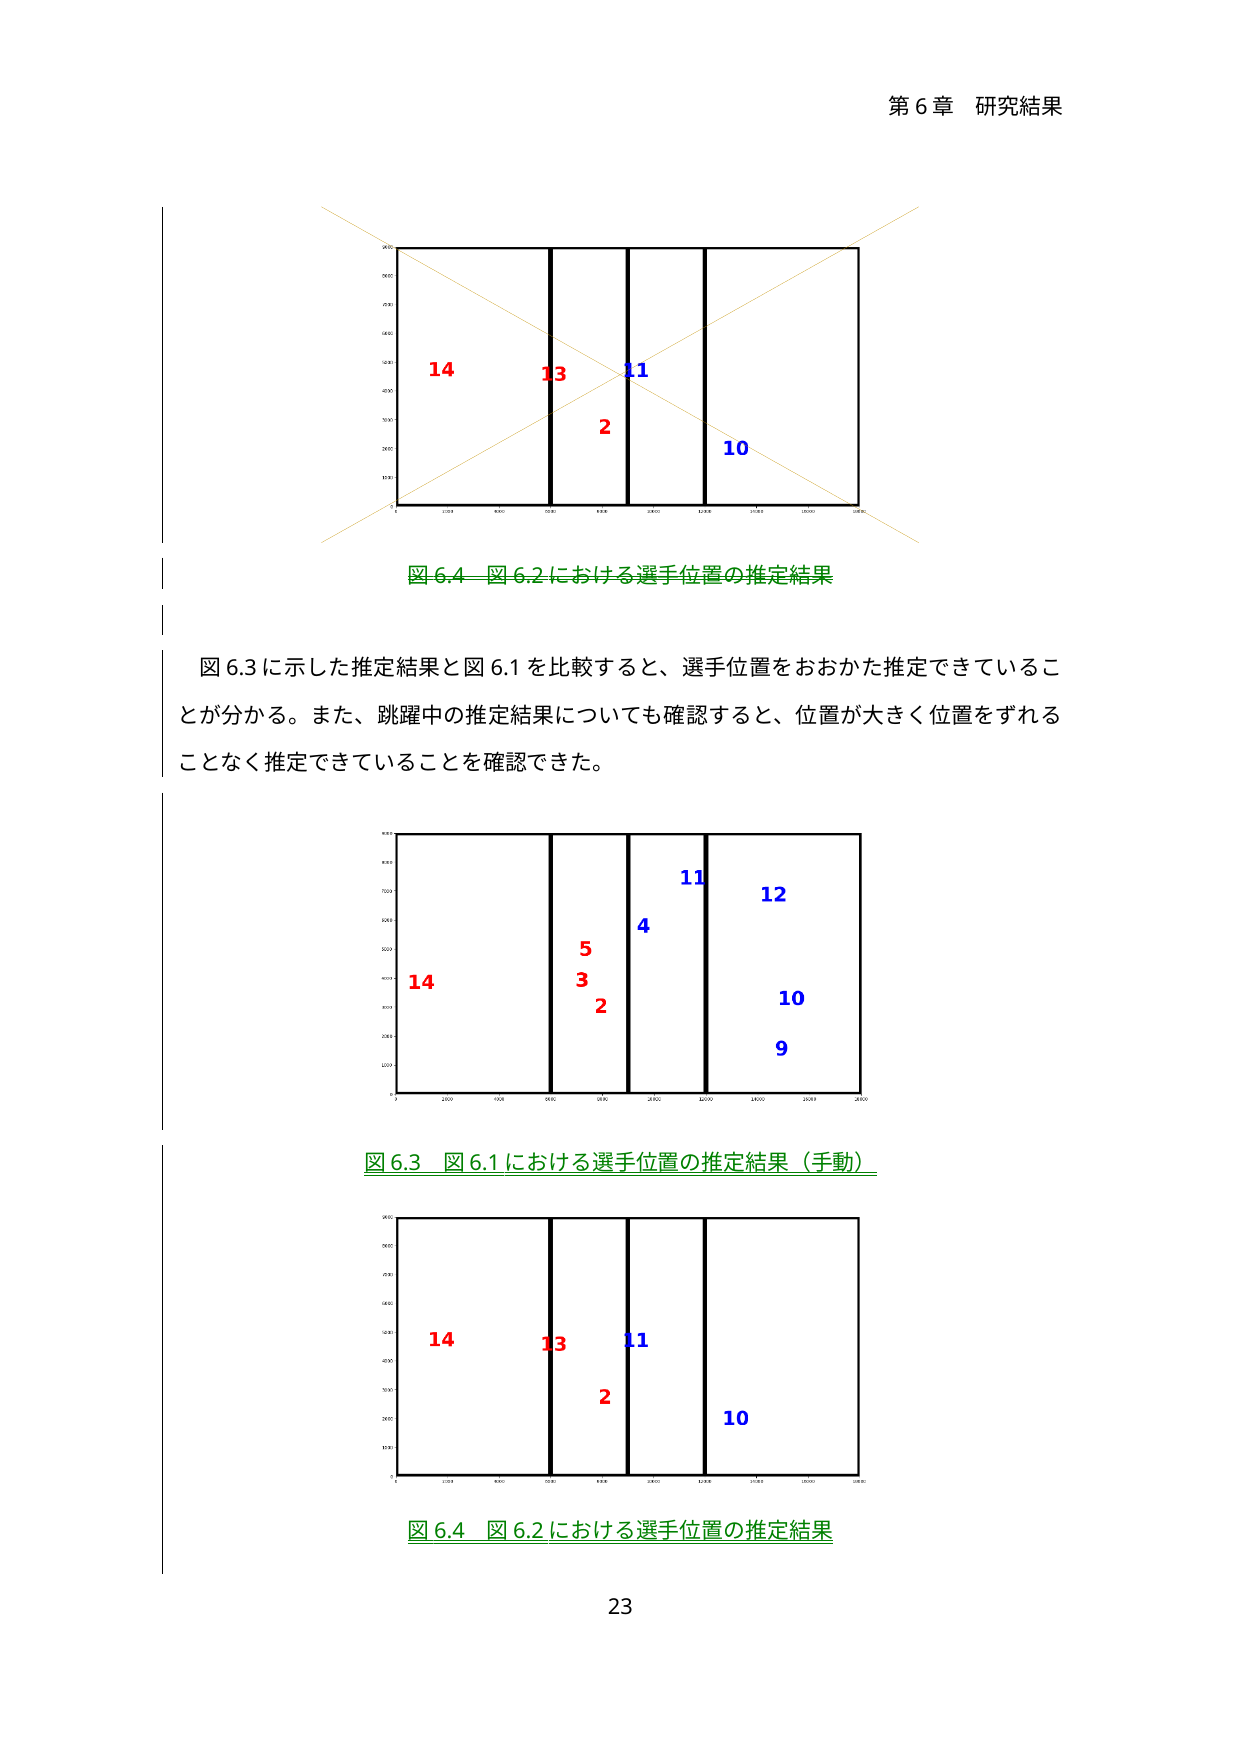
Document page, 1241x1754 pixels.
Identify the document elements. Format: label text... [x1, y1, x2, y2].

picture [323, 376, 917, 543]
picture [322, 206, 918, 374]
picture [321, 208, 618, 542]
picture [622, 208, 919, 542]
picture [321, 1176, 919, 1513]
picture [320, 792, 920, 1131]
text 図6.3に示した推定結果と図6.1を比較すると、選手位置をおおかた推定できていることが分かる。また、跳躍中の推定結果についても確認すると、位置が大きく位置をずれることなく推定できていることを確認できた。 [177, 650, 1063, 777]
